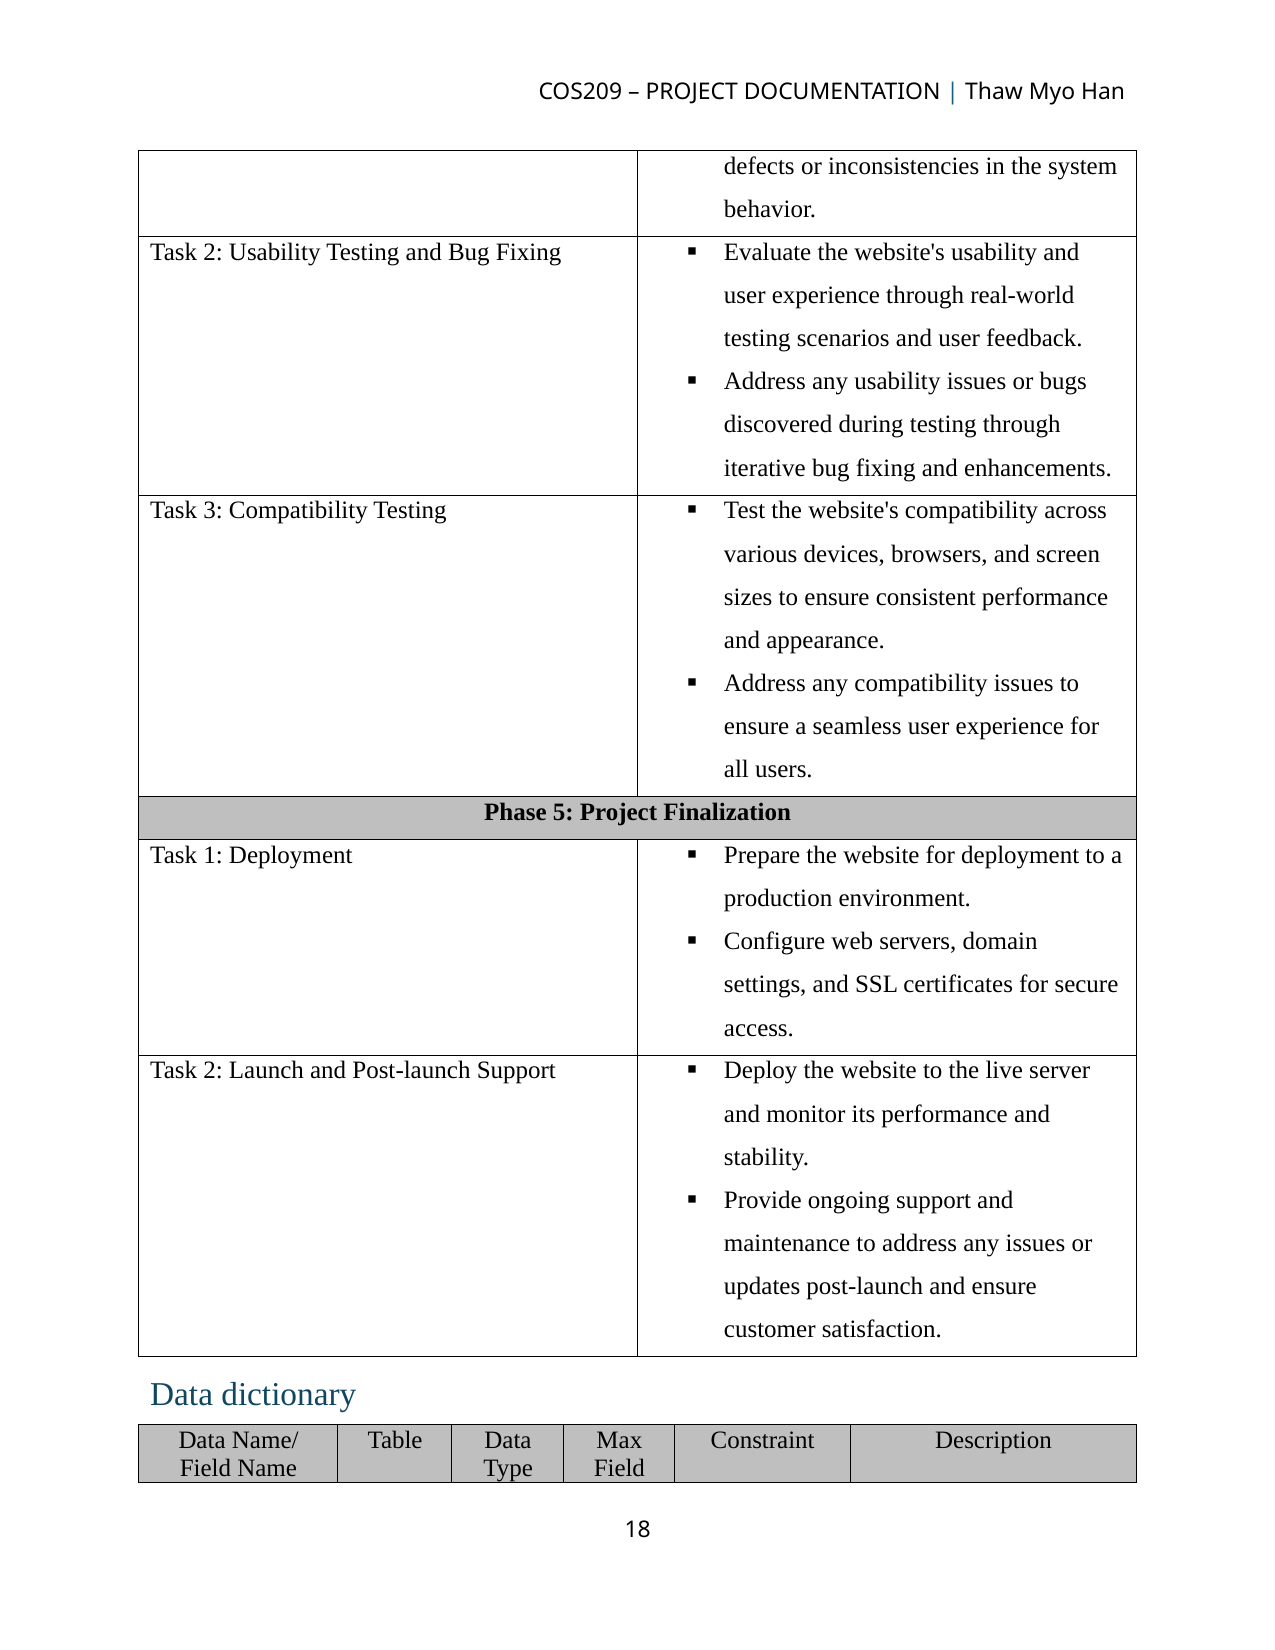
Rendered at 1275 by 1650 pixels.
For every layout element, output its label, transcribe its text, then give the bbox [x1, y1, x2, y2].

table_header Table [338, 1425, 451, 1482]
table_header Data Type [452, 1425, 563, 1482]
subtitle Data dictionary [150, 1374, 1125, 1412]
table_cell Test the website's compatibility across various devices, browsers, and screen sizes to ensure consistent performance and appearance. Address any compatibility issues to ensure a seamless user experience for all users. [638, 496, 1136, 796]
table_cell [638, 151, 1136, 236]
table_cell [139, 151, 637, 236]
table_cell Evaluate the website's usability and user experience through real-world testing scenarios and user feedback. Address any usability issues or bugs discovered during testing through iterative bug fixing and enhancements. [638, 237, 1136, 494]
table_cell Task 1: Deployment [139, 840, 637, 1054]
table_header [139, 1425, 337, 1482]
table_header Description [851, 1425, 1136, 1482]
table_cell Task 2: Usability Testing and Bug Fixing [139, 237, 637, 494]
table_cell Phase 5: Project Finalization [139, 797, 1136, 839]
table_header Constraint [675, 1425, 850, 1482]
table_cell Prepare the website for deployment to a production environment. Configure web servers, domain settings, and SSL certificates for secure access. [638, 840, 1136, 1054]
table_cell Deploy the website to the live server and monitor its performance and stability. Provide ongoing support and maintenance to address any issues or updates post-launch and ensure customer satisfaction. [638, 1056, 1136, 1356]
table_header Max Field Size [564, 1425, 674, 1482]
table_cell Task 2: Launch and Post-launch Support [139, 1056, 637, 1356]
table_cell Task 3: Compatibility Testing [139, 496, 637, 796]
